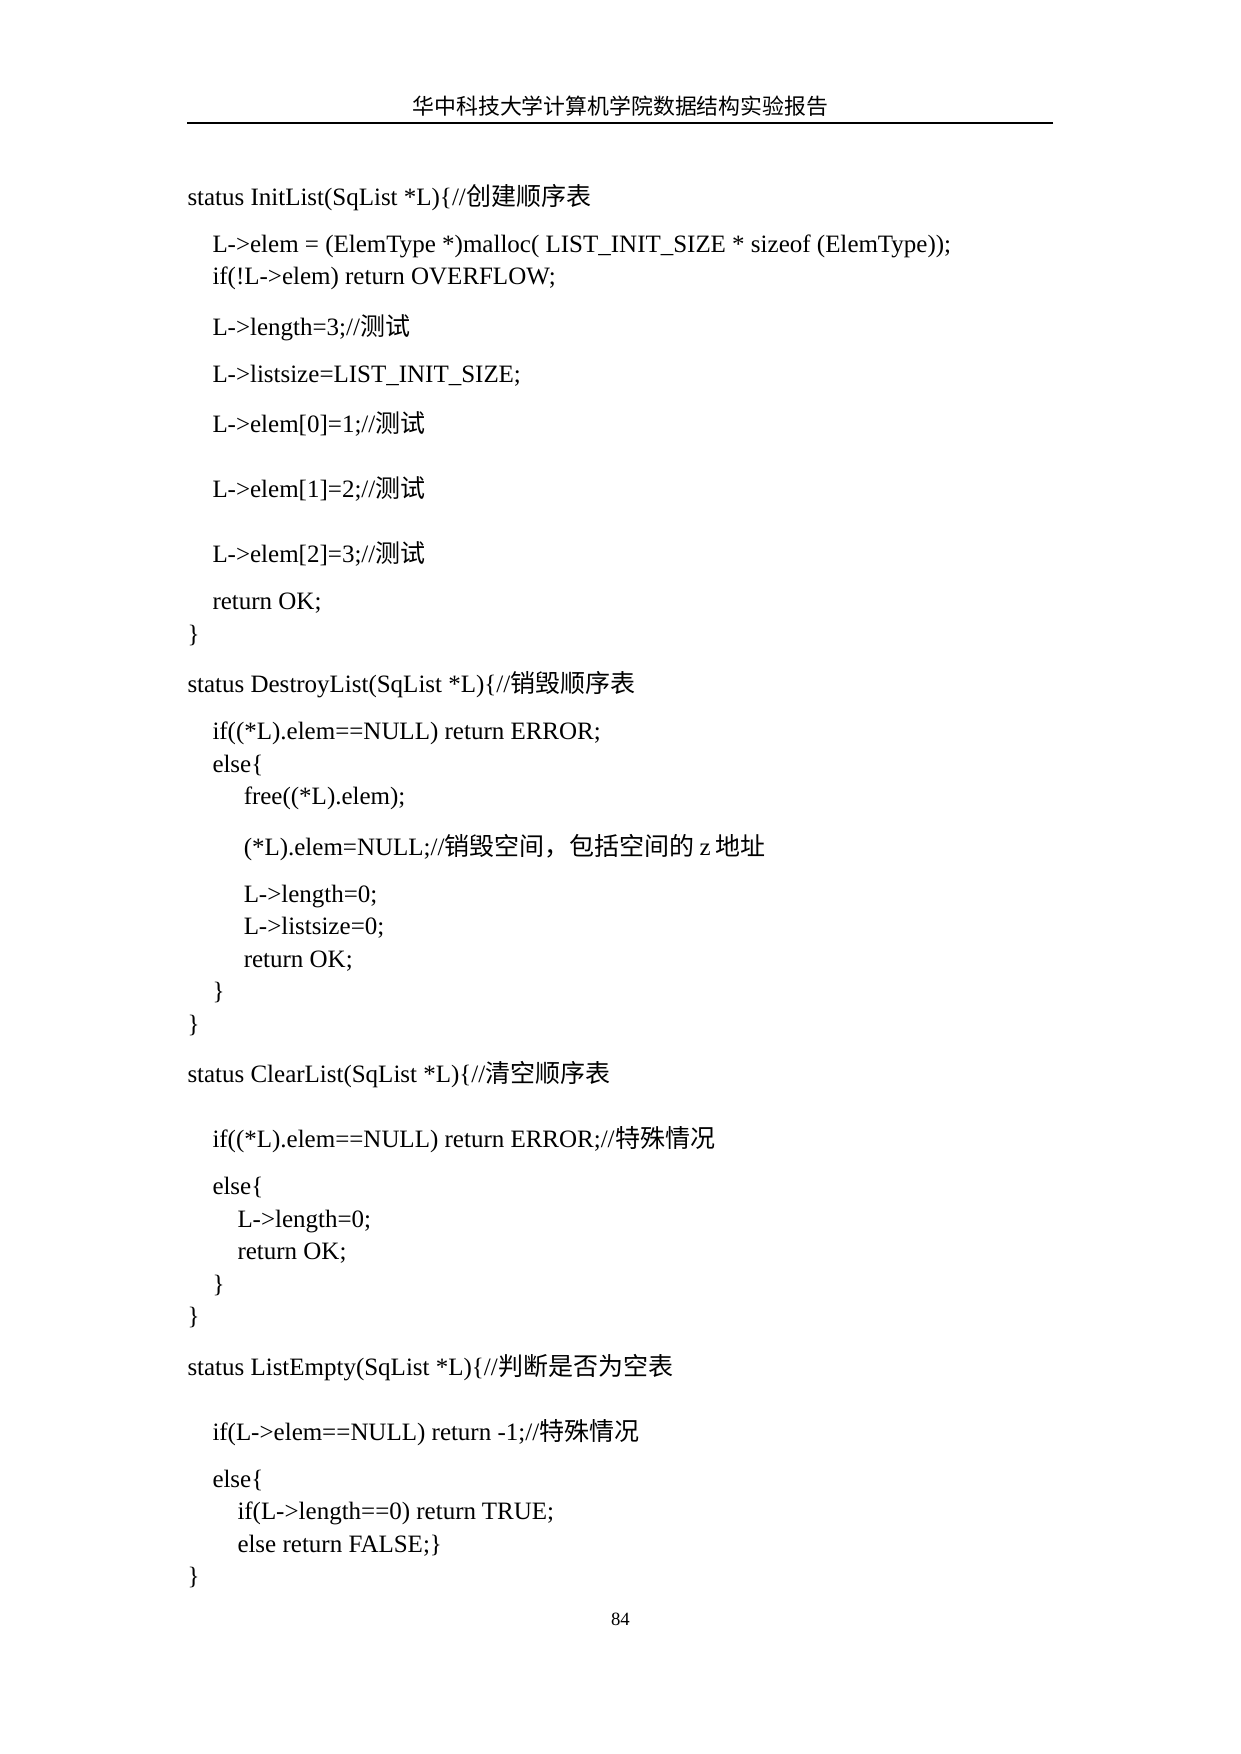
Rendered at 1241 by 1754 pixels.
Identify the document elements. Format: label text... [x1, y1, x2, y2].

text (*L).elem=NULL;//销毁空间，包括空间的z地址 [187, 812, 1053, 877]
text } [187, 974, 1053, 1007]
text } [187, 1007, 1053, 1039]
text return OK; [187, 584, 1053, 617]
text L->length=0; [187, 877, 1053, 909]
text return OK; [187, 1234, 1053, 1267]
text status InitList(SqList *L){//创建顺序表 [187, 162, 1053, 227]
text else{ [187, 1462, 1053, 1494]
text if((*L).elem==NULL) return ERROR; [187, 714, 1053, 747]
text else return FALSE;} [187, 1527, 1053, 1559]
text status ClearList(SqList *L){//清空顺序表 [187, 1039, 1053, 1104]
text if(L->length==0) return TRUE; [187, 1494, 1053, 1527]
text L->length=3;//测试 [187, 292, 1053, 357]
text status ListEmpty(SqList *L){//判断是否为空表 [187, 1332, 1053, 1397]
text L->elem = (ElemType *)malloc( LIST_INIT_SIZE * sizeof (ElemType)); [187, 227, 1053, 259]
text L->listsize=LIST_INIT_SIZE; [187, 357, 1053, 389]
text L->elem[2]=3;//测试 [187, 519, 1053, 584]
text } [187, 1299, 1053, 1332]
text free((*L).elem); [187, 779, 1053, 812]
text } [187, 1559, 1053, 1592]
text L->listsize=0; [187, 909, 1053, 942]
text } [187, 1267, 1053, 1299]
text if(L->elem==NULL) return -1;//特殊情况 [187, 1397, 1053, 1462]
text L->elem[0]=1;//测试 [187, 389, 1053, 454]
text else{ [187, 1169, 1053, 1202]
text status DestroyList(SqList *L){//销毁顺序表 [187, 649, 1053, 714]
text if(!L->elem) return OVERFLOW; [187, 259, 1053, 292]
text L->length=0; [187, 1202, 1053, 1234]
text return OK; [187, 942, 1053, 974]
text if((*L).elem==NULL) return ERROR;//特殊情况 [187, 1104, 1053, 1169]
text } [187, 617, 1053, 649]
text L->elem[1]=2;//测试 [187, 454, 1053, 519]
text else{ [187, 747, 1053, 779]
